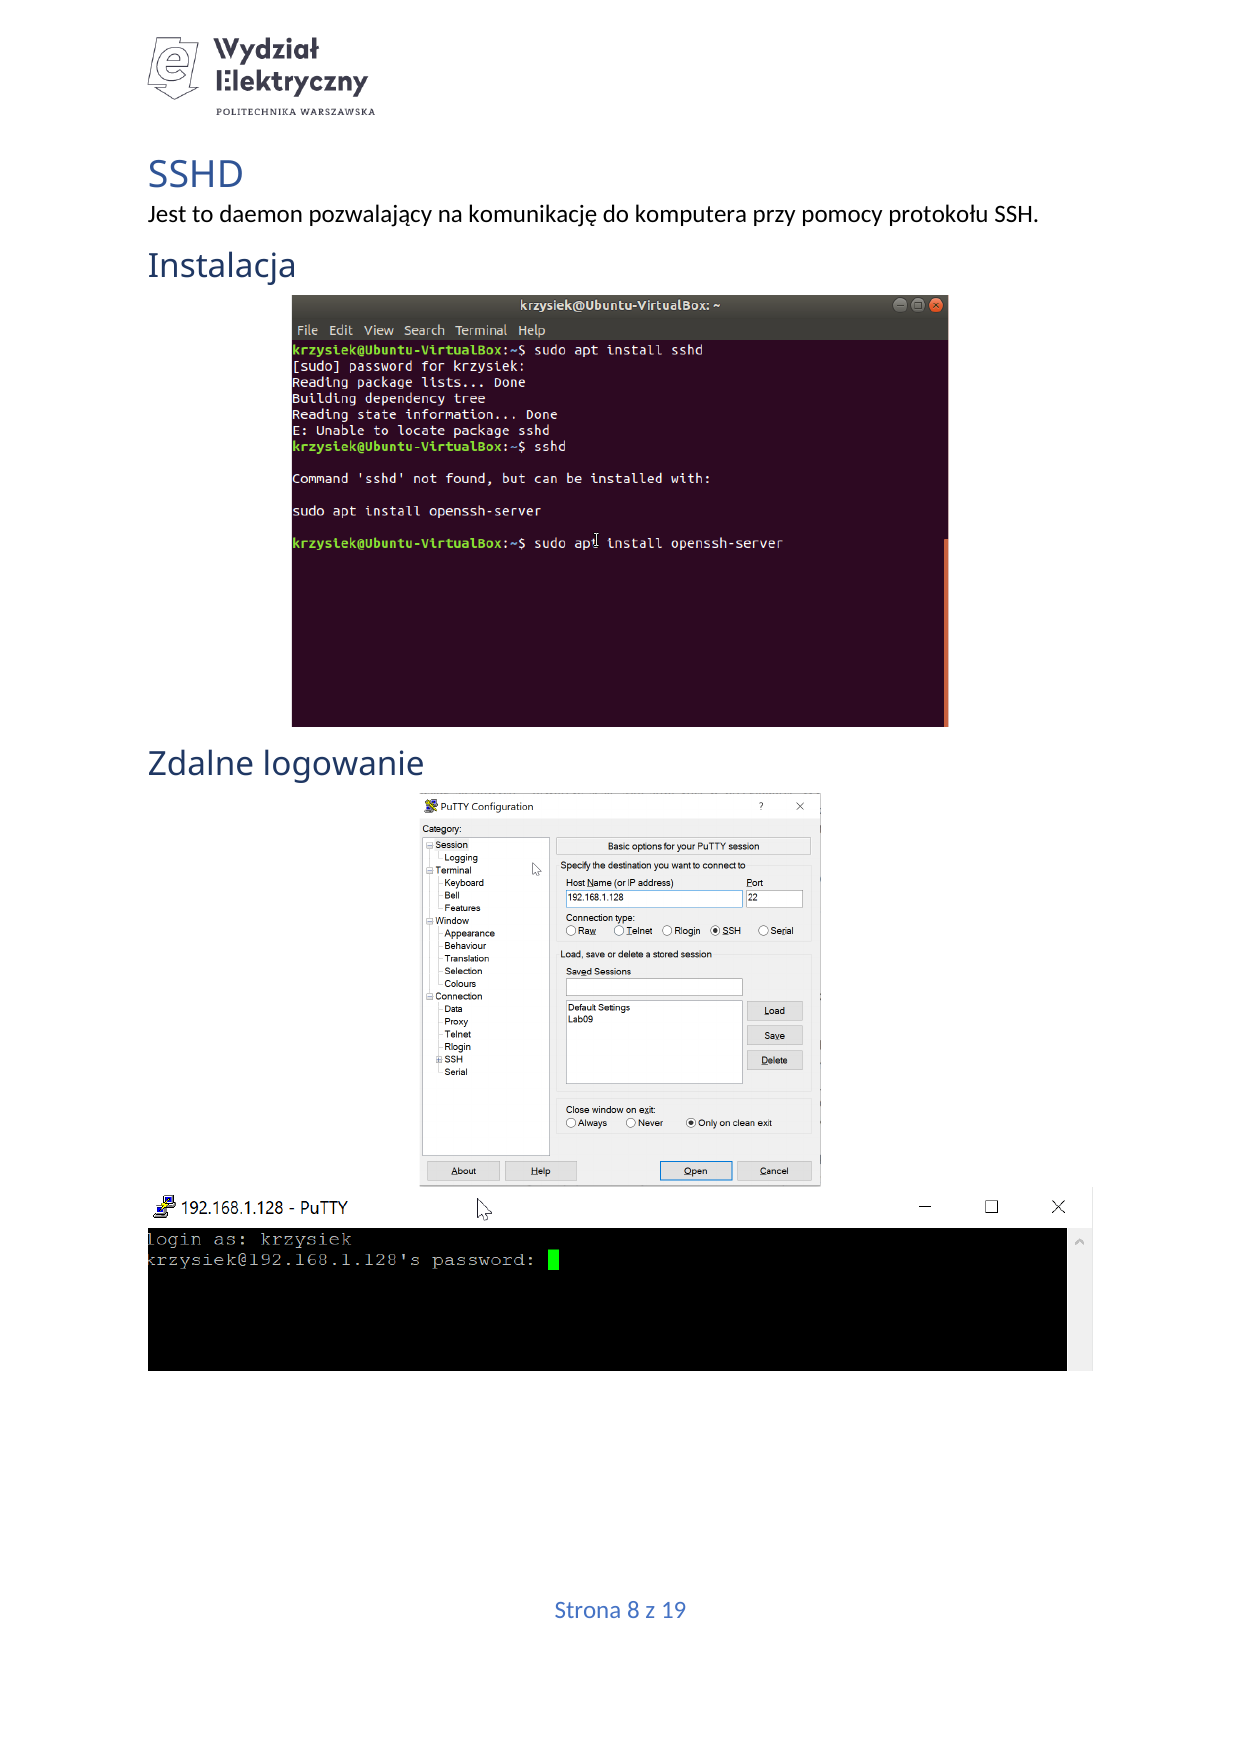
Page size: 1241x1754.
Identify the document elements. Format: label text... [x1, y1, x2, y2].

picture [291, 295, 949, 727]
picture [148, 793, 1093, 1371]
subtitle Zdalne logowanie [148, 739, 1093, 785]
picture [147, 37, 375, 115]
text Jest to daemon pozwalający na komunikację do komputera przy pomocy protokołu SSH. [148, 199, 1093, 229]
subtitle SSHD [148, 148, 1093, 199]
subtitle Instalacja [148, 242, 1093, 287]
